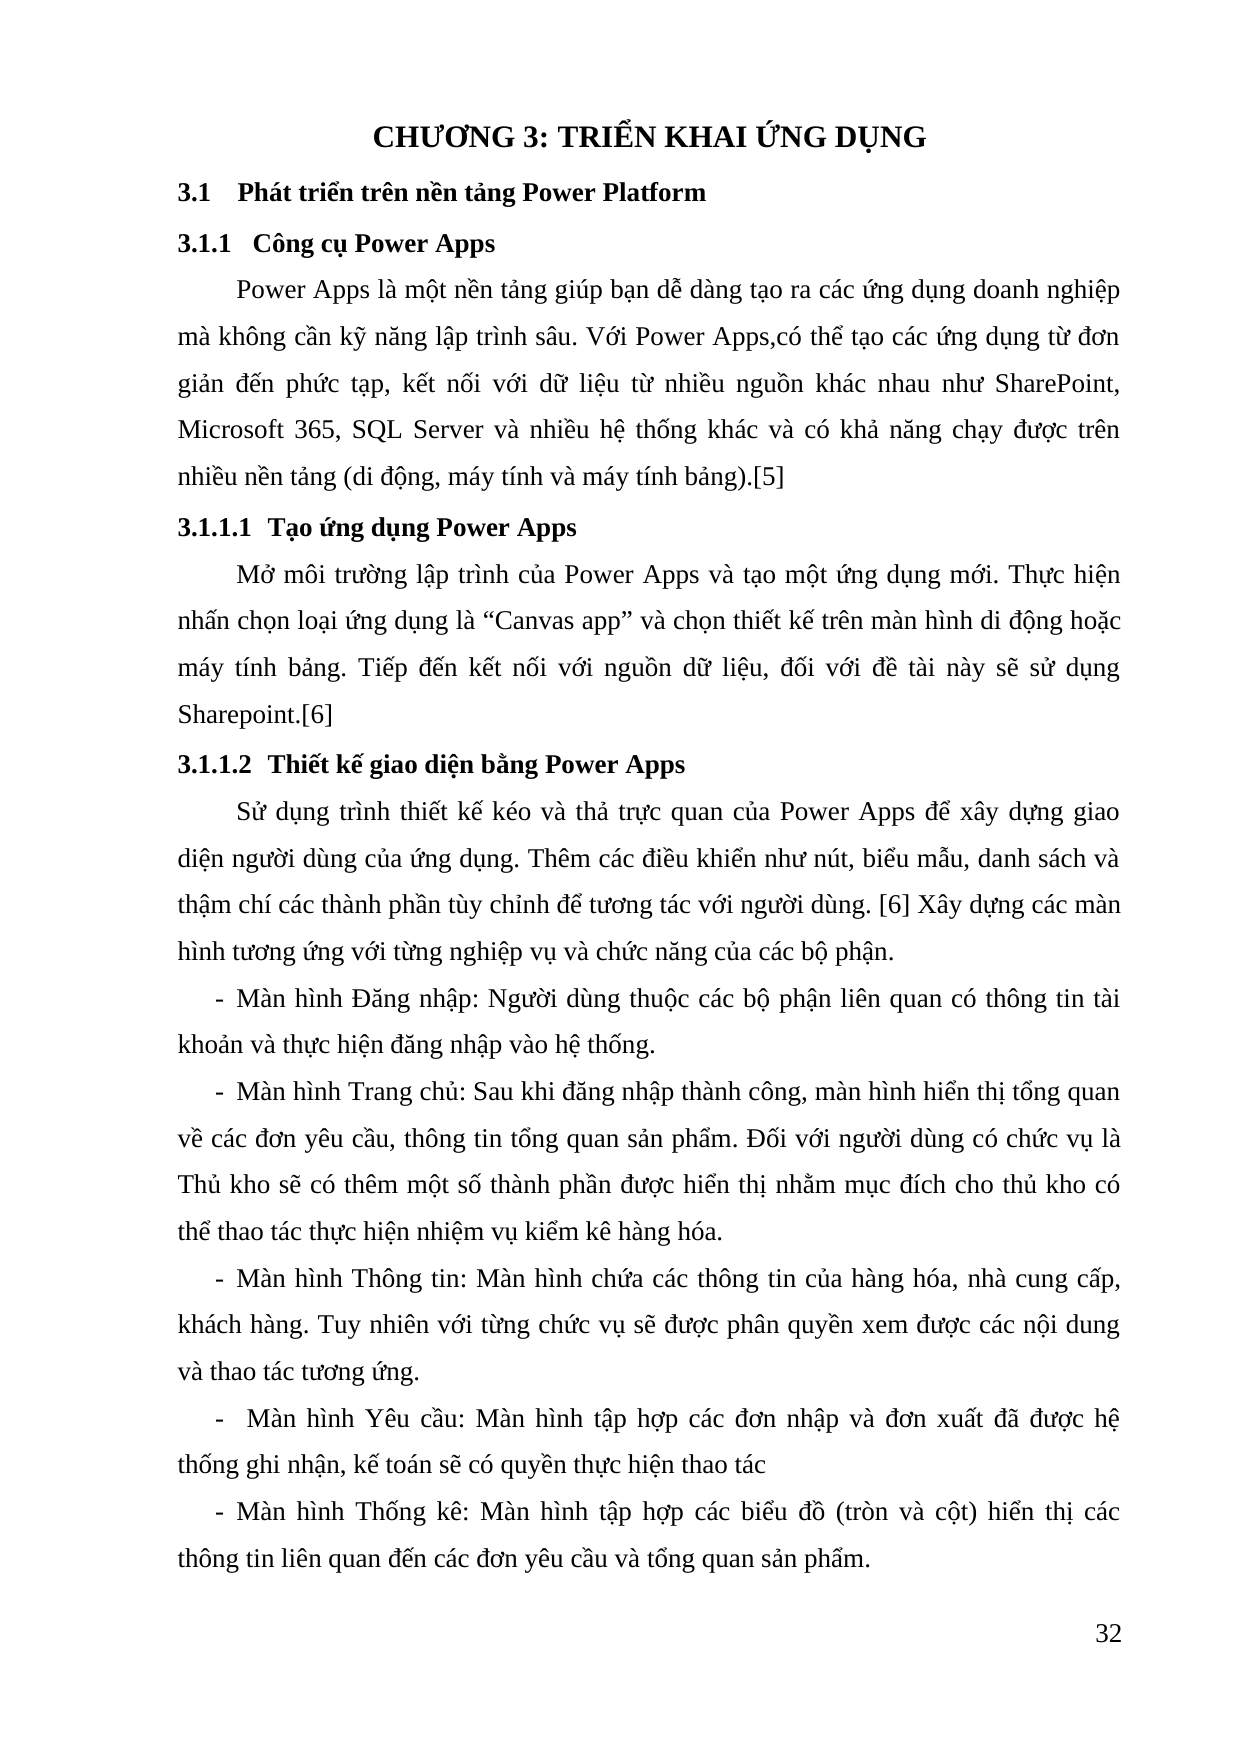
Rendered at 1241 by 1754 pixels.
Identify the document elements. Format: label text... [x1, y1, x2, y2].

list Màn hình Thông tin: Màn hình chứa các thông tin của hàng hóa, nhà cung cấp, khách hàng. Tuy nhiên với từng chức vụ sẽ được phân quyền xem được các nội dung và thao tác tương ứng. [177, 1262, 1122, 1386]
subtitle Thiết kế giao diện bằng Power Apps [177, 749, 1122, 780]
subtitle Tạo ứng dụng Power Apps [177, 511, 1122, 542]
list Màn hình Trang chủ: Sau khi đăng nhập thành công, màn hình hiển thị tổng quan về các đơn yêu cầu, thông tin tổng quan sản phẩm. Đối với người dùng có chức vụ là Thủ kho sẽ có thêm một số thành phần được hiển thị nhằm mục đích cho thủ kho có thể thao tác thực hiện nhiệm vụ kiểm kê hàng hóa. [177, 1075, 1122, 1246]
text Mở môi trường lập trình của Power Apps và tạo một ứng dụng mới. Thực hiện nhấn chọn loại ứng dụng là “Canvas app” và chọn thiết kế trên màn hình di động hoặc máy tính bảng. Tiếp đến kết nối với nguồn dữ liệu, đối với đề tài này sẽ sử dụng Sharepoint.[6] [177, 558, 1122, 729]
list Màn hình Thống kê: Màn hình tập hợp các biểu đồ (tròn và cột) hiển thị các thông tin liên quan đến các đơn yêu cầu và tổng quan sản phẩm. [177, 1495, 1122, 1573]
text Power Apps là một nền tảng giúp bạn dễ dàng tạo ra các ứng dụng doanh nghiệp mà không cần kỹ năng lập trình sâu. Với Power Apps,có thể tạo các ứng dụng từ đơn giản đến phức tạp, kết nối với dữ liệu từ nhiều nguồn khác nhau như SharePoint, Microsoft 365, SQL Server và nhiều hệ thống khác và có khả năng chạy được trên nhiều nền tảng (di động, máy tính và máy tính bảng).[5] [177, 274, 1122, 491]
subtitle Phát triển trên nền tảng Power Platform [177, 176, 1122, 207]
list Màn hình Đăng nhập: Người dùng thuộc các bộ phận liên quan có thông tin tài khoản và thực hiện đăng nhập vào hệ thống. [177, 982, 1122, 1060]
subtitle Công cụ Power Apps [177, 227, 1122, 258]
subtitle TRIỂN KHAI ỨNG DỤNG [177, 118, 1122, 154]
list Màn hình Yêu cầu: Màn hình tập hợp các đơn nhập và đơn xuất đã được hệ thống ghi nhận, kế toán sẽ có quyền thực hiện thao tác [177, 1402, 1122, 1480]
text Sử dụng trình thiết kế kéo và thả trực quan của Power Apps để xây dựng giao diện người dùng của ứng dụng. Thêm các điều khiển như nút, biểu mẫu, danh sách và thậm chí các thành phần tùy chỉnh để tương tác với người dùng. [6] Xây dựng các màn hình tương ứng với từng nghiệp vụ và chức năng của các bộ phận. [177, 795, 1122, 966]
